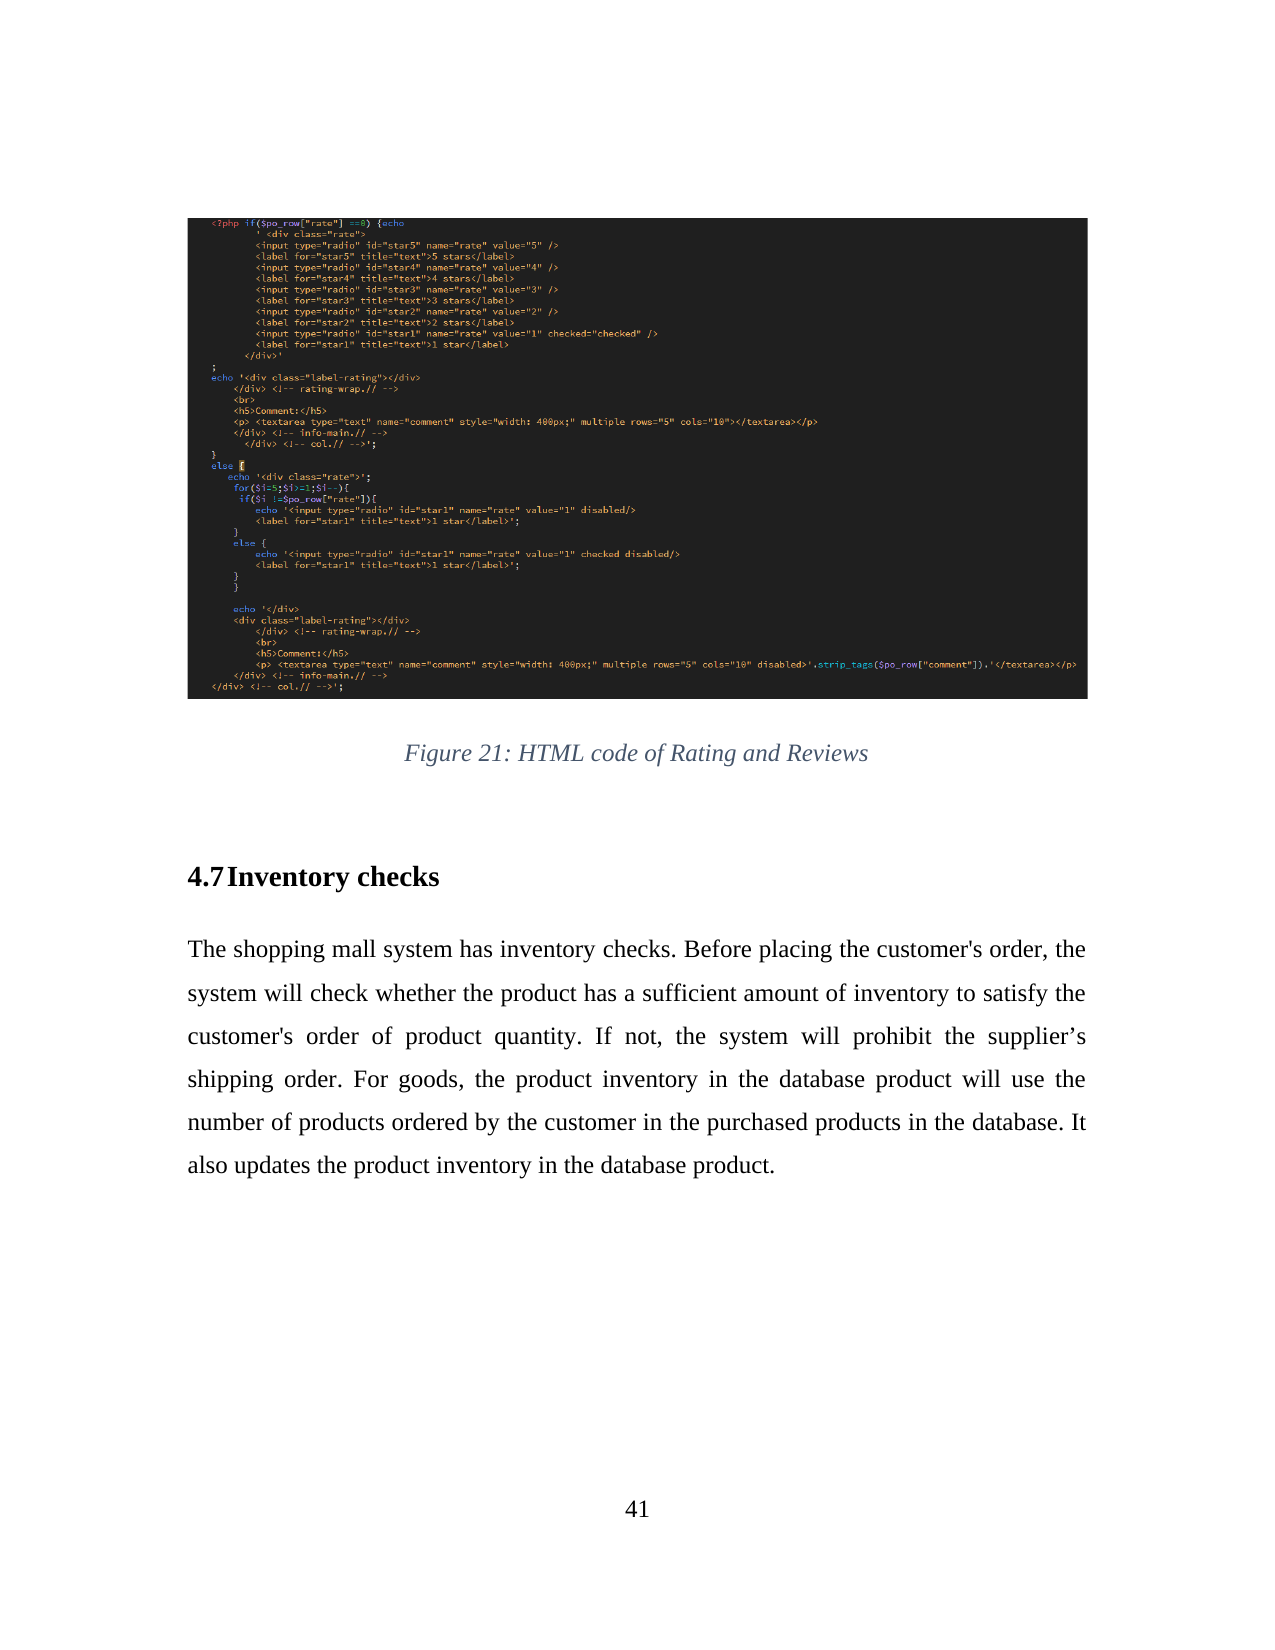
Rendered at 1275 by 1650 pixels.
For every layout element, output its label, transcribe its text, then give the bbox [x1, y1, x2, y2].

text The shopping mall system has inventory checks. Before placing the customer's order, the system will check whether the product has a sufficient amount of inventory to satisfy the customer's order of product quantity. If not, the system will prohibit the supplier’s shipping order. For goods, the product inventory in the database product will use the number of products ordered by the customer in the purchased products in the database. It also updates the product inventory in the database product. [187, 934, 1087, 1179]
picture [187, 218, 1088, 699]
subtitle Inventory checks [187, 859, 1087, 893]
text Figure 21: HTML code of Rating and Reviews [187, 738, 1087, 767]
